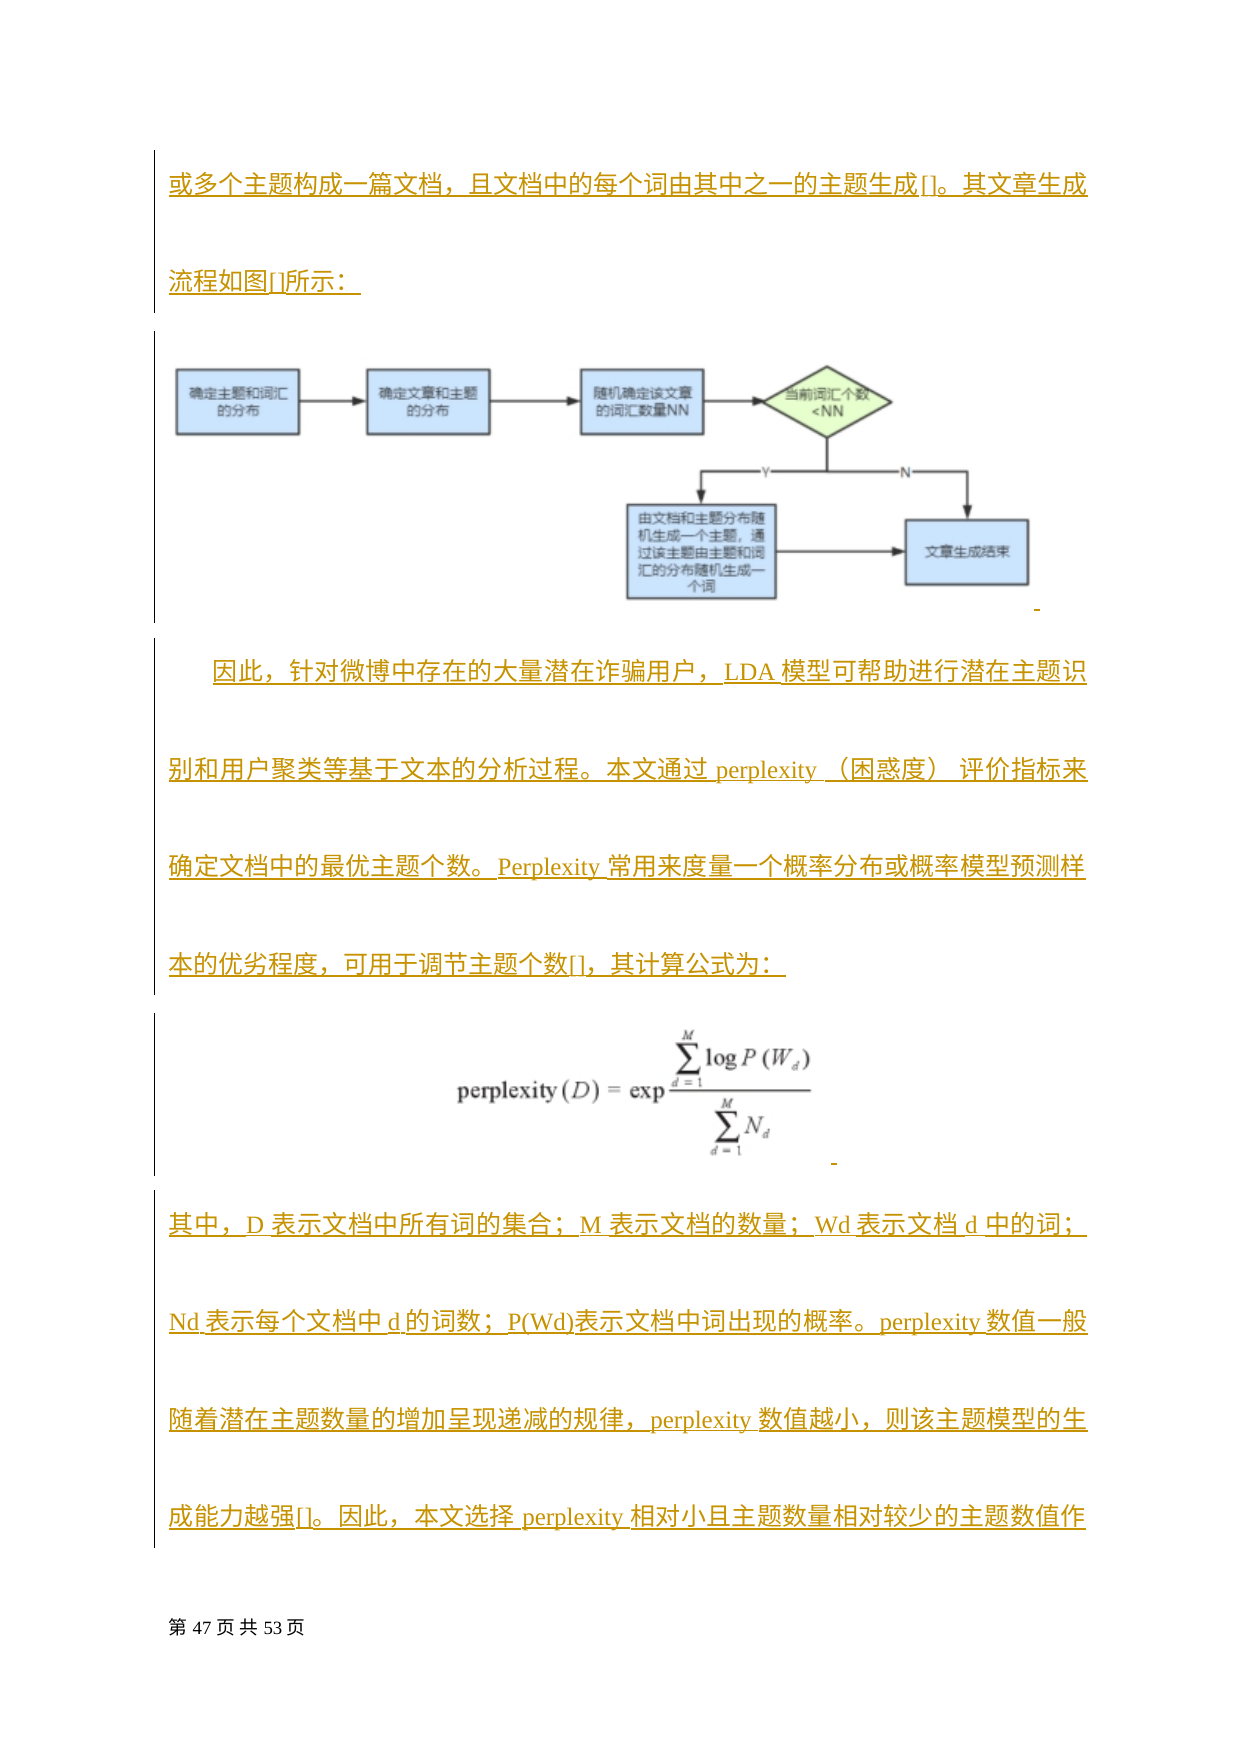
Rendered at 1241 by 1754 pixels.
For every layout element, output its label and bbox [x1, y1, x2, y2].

picture [168, 346, 1034, 608]
picture [426, 1027, 831, 1162]
